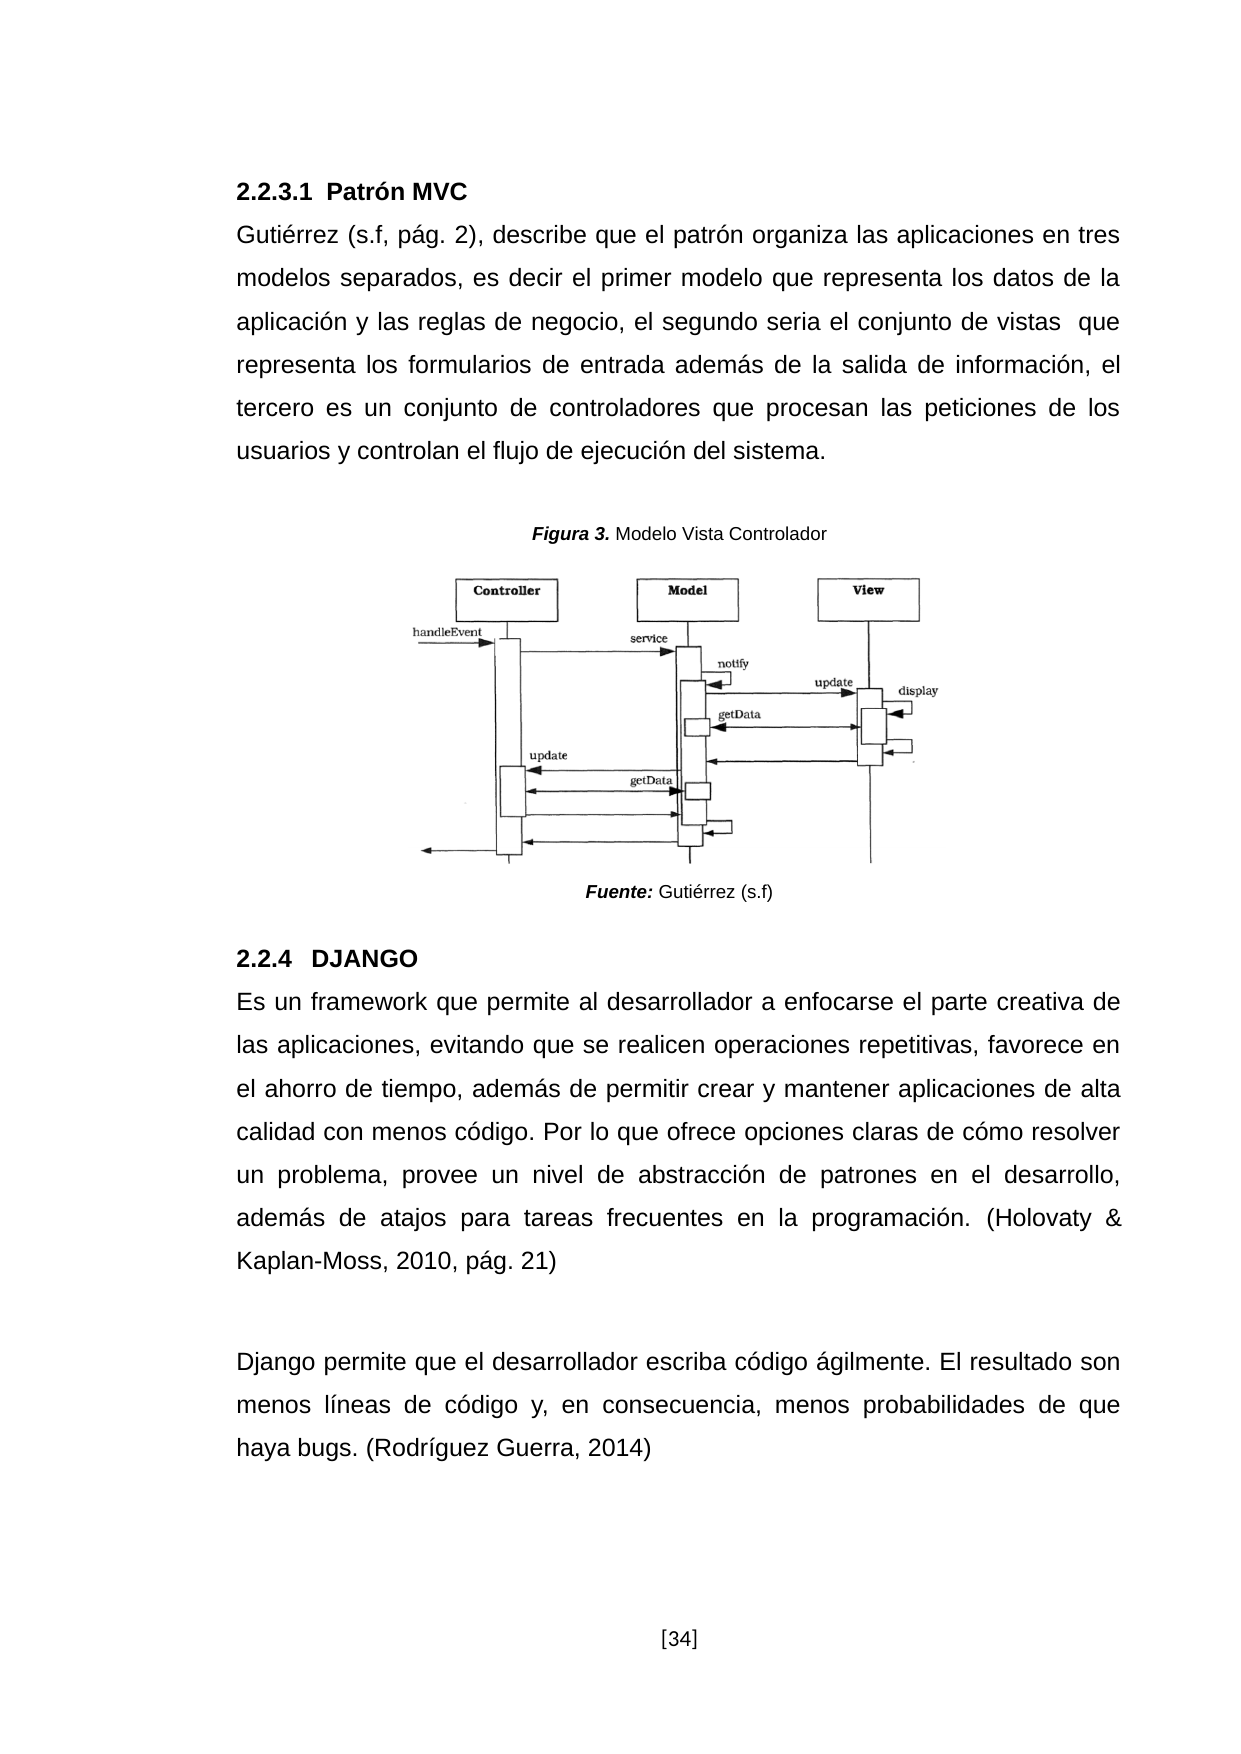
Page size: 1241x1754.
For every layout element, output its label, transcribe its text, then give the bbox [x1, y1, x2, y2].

text Gutiérrez , describe que el patrón organiza las aplicaciones en tres modelos separados, es decir el primer modelo que representa los datos de la aplicación y las reglas de negocio, el segundo seria el conjunto de vistas que representa los formularios de entrada además de la salida de información, el tercero es un conjunto de controladores que procesan las peticiones de los usuarios y controlan el flujo de ejecución del sistema. [236, 220, 1122, 465]
text Es un framework que permite al desarrollador a enfocarse el parte creativa de las aplicaciones, evitando que se realicen operaciones repetitivas, favorece en el ahorro de tiempo, además de permitir crear y mantener aplicaciones de alta calidad con menos código. Por lo que ofrece opciones claras de cómo resolver un problema, provee un nivel de abstracción de patrones en el desarrollo, además de atajos para tareas frecuentes en la programación. [236, 987, 1122, 1275]
picture [408, 566, 951, 870]
text Django permite que el desarrollador escriba código ágilmente. El resultado son menos líneas de código y, en consecuencia, menos probabilidades de que haya bugs. [236, 1347, 1122, 1462]
subtitle Patrón MVC [236, 177, 1122, 206]
subtitle DJANGO [236, 944, 1122, 973]
